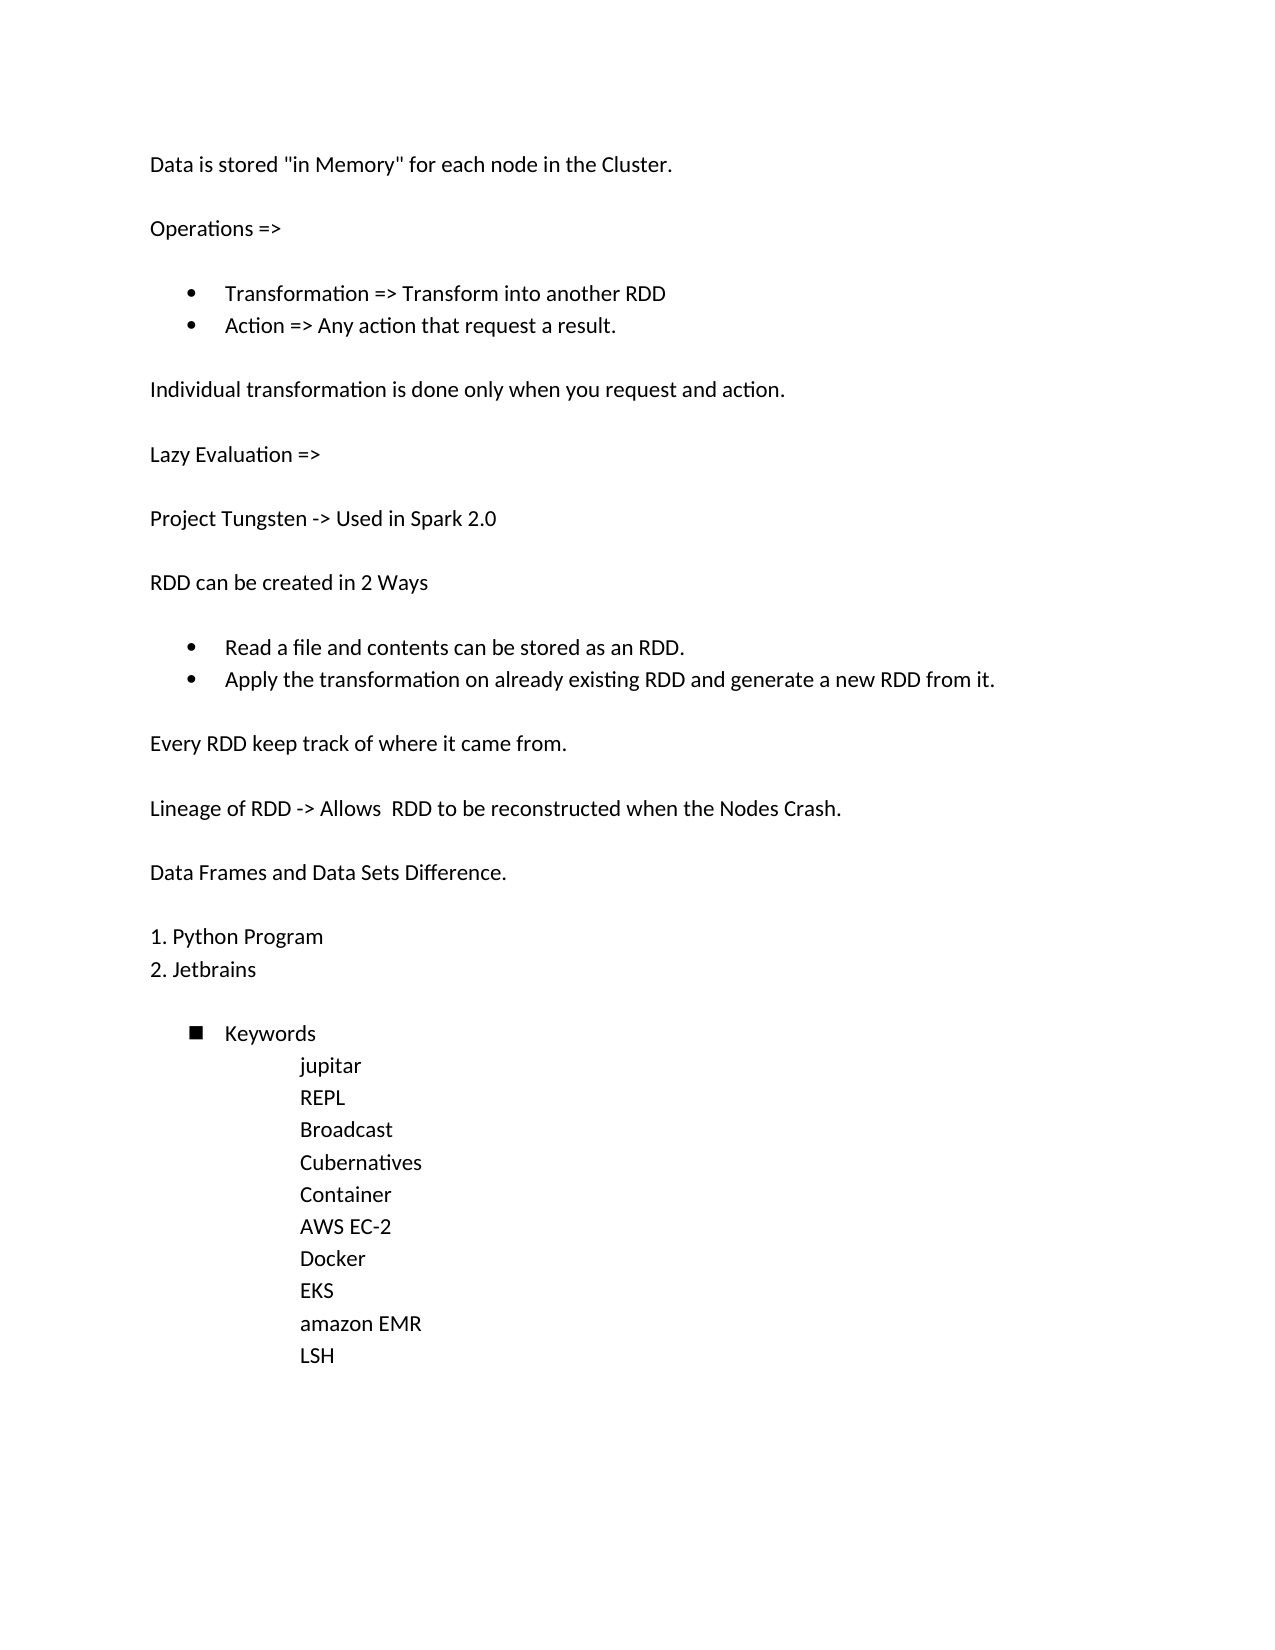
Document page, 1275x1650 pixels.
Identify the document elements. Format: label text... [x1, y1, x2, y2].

list Read a file and contents can be stored as an RDD. [187, 633, 1125, 661]
list Transformation => Transform into another RDD [187, 279, 1125, 307]
text RDD can be created in 2 Ways [150, 568, 1125, 596]
text Container [300, 1180, 1125, 1208]
text Operations => [150, 214, 1125, 242]
text amazon EMR [300, 1309, 1125, 1337]
list Apply the transformation on already existing RDD and generate a new RDD from it. [187, 665, 1125, 693]
text Broadcast [300, 1116, 1125, 1144]
text Docker [300, 1244, 1125, 1272]
text Cubernatives [300, 1148, 1125, 1176]
text jupitar [300, 1051, 1125, 1079]
text 2. Jetbrains [150, 955, 1125, 983]
text LSH [300, 1341, 1125, 1369]
text Every RDD keep track of where it came from. [150, 729, 1125, 757]
text Lineage of RDD -> Allows RDD to be reconstructed when the Nodes Crash. [150, 794, 1125, 822]
list Action => Any action that request a result. [187, 311, 1125, 339]
text EKS [300, 1277, 1125, 1304]
text Lazy Evaluation => [150, 440, 1125, 468]
text 1. Python Program [150, 922, 1125, 951]
text Project Tungsten -> Used in Spark 2.0 [150, 504, 1125, 532]
text Individual transformation is done only when you request and action. [150, 375, 1125, 403]
text AWS EC-2 [300, 1212, 1125, 1240]
text Data Frames and Data Sets Difference. [150, 858, 1125, 886]
text Data is stored "in Memory" for each node in the Cluster. [150, 150, 1125, 178]
text REPL [300, 1083, 1125, 1111]
list Keywords [187, 1019, 1125, 1047]
